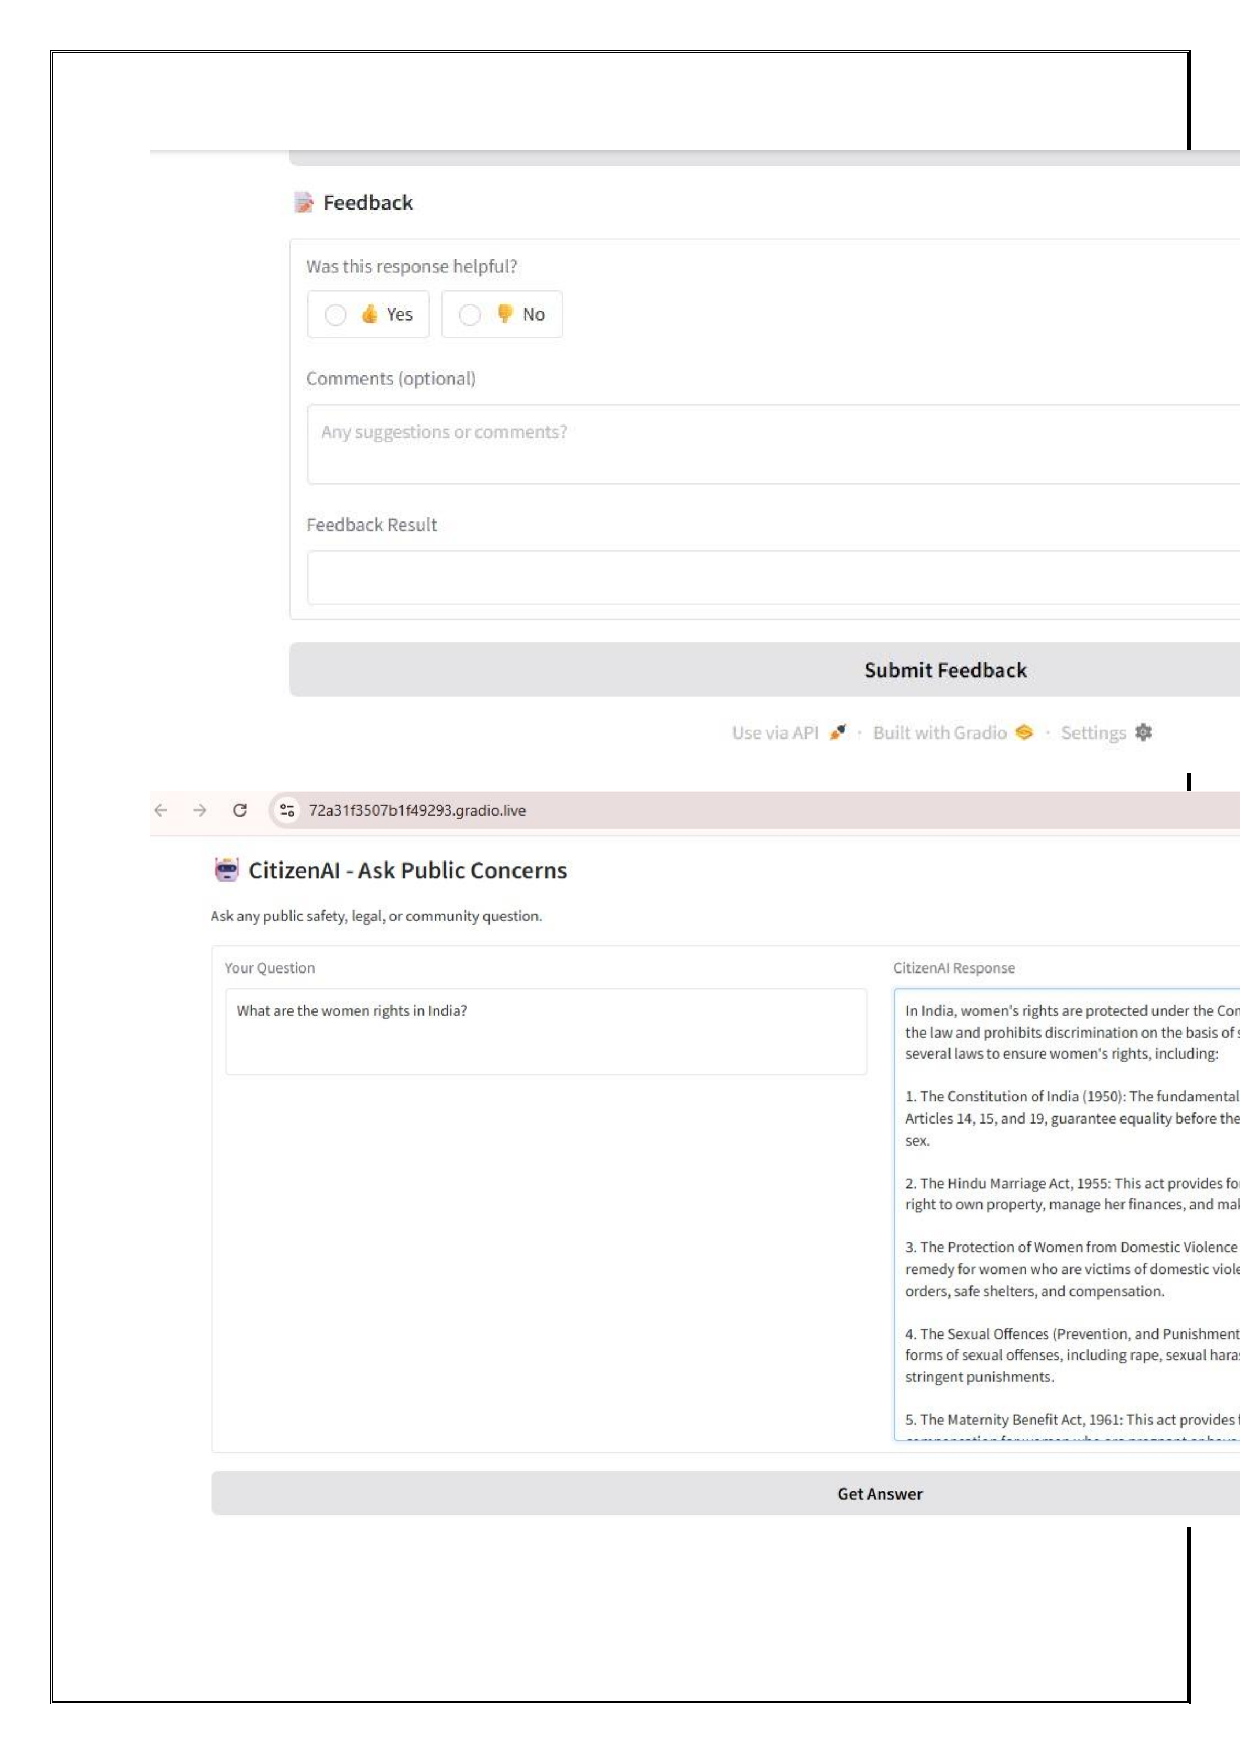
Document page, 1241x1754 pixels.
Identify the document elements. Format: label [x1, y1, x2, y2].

picture [149, 790, 1240, 1527]
picture [149, 149, 1240, 773]
